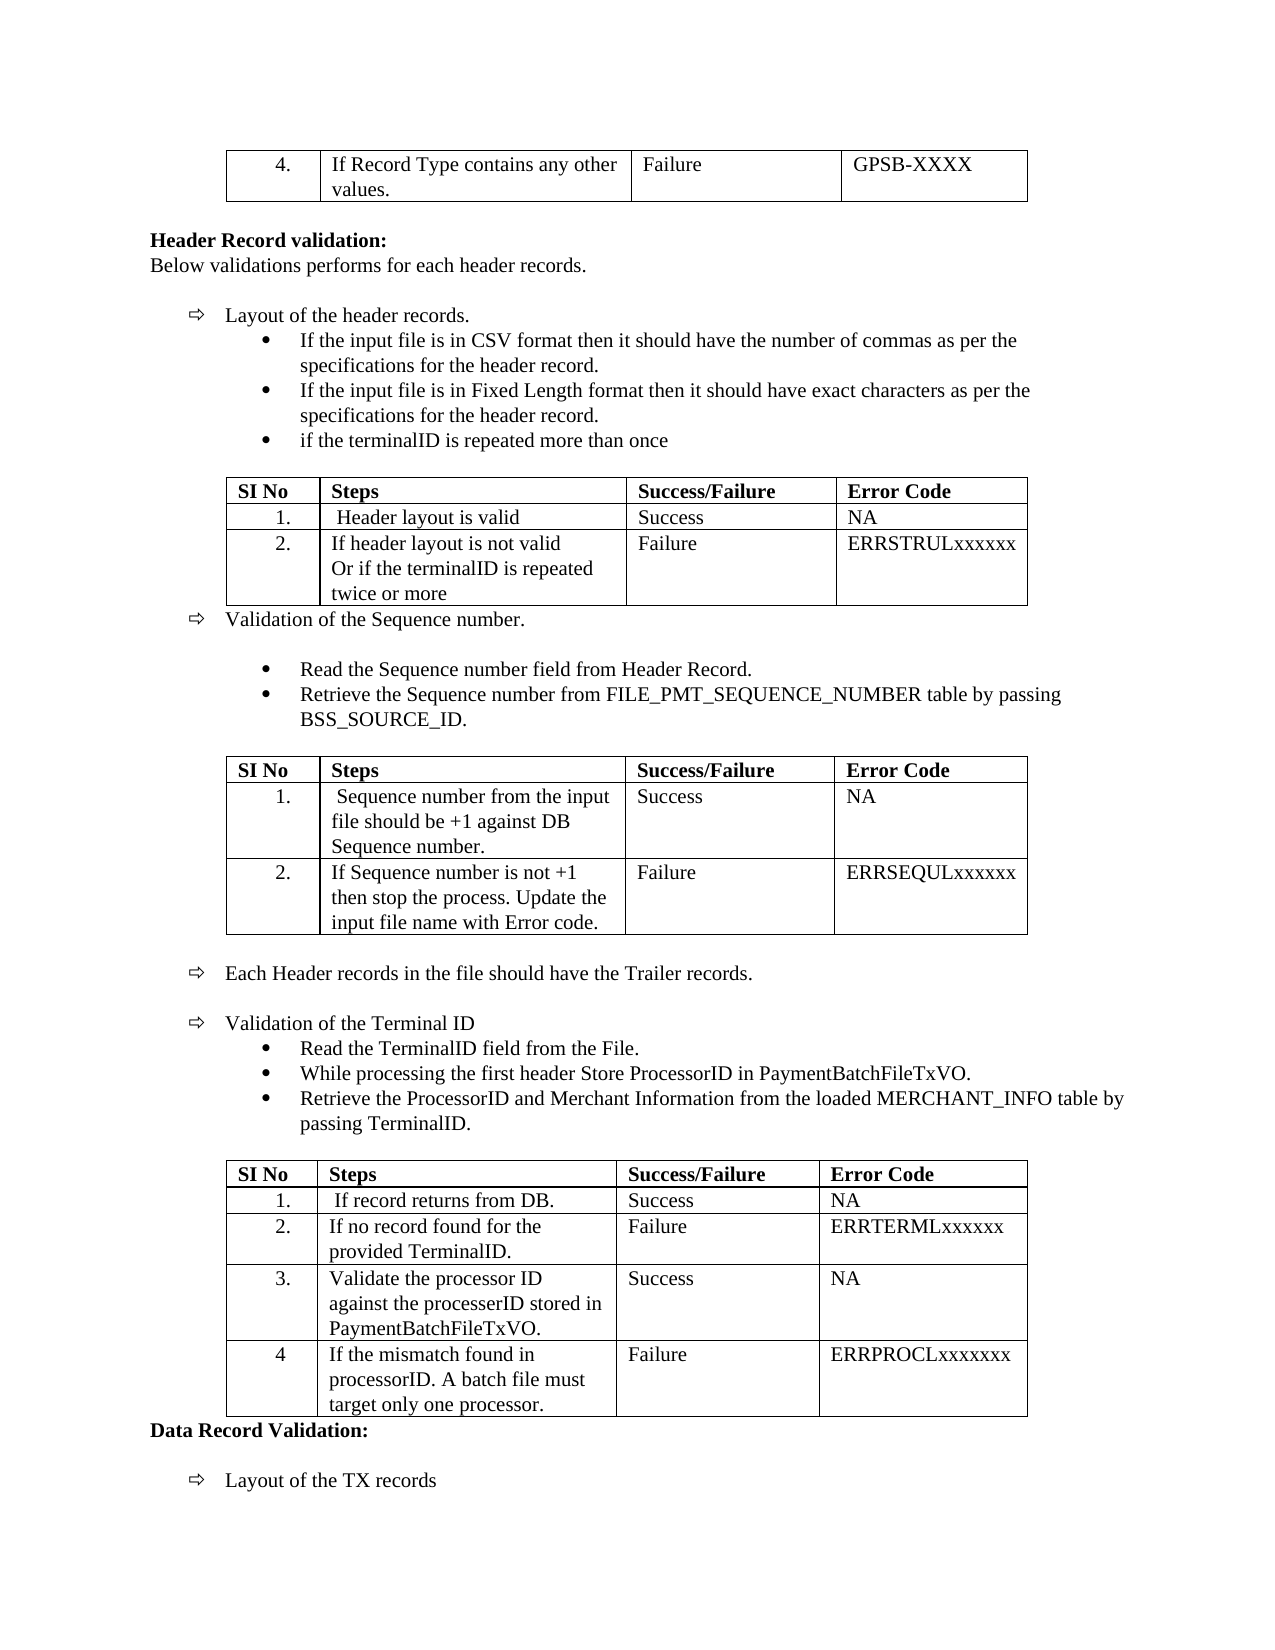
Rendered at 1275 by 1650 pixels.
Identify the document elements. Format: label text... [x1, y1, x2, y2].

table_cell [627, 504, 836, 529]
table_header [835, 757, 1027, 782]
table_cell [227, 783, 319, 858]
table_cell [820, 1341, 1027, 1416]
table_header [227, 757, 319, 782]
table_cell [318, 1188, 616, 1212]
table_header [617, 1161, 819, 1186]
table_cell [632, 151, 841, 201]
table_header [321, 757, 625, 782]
list Validation of the Sequence number. [187, 606, 1125, 631]
text Header Record validation: [150, 227, 1125, 252]
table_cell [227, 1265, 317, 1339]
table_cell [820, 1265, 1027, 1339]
list Layout of the TX records [187, 1467, 1125, 1492]
list if the terminalID is repeated more than once [262, 427, 1125, 452]
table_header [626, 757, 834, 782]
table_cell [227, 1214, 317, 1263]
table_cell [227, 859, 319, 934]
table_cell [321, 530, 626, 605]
list If the input file is in CSV format then it should have the number of commas as per the specifications for the header record. [262, 327, 1125, 377]
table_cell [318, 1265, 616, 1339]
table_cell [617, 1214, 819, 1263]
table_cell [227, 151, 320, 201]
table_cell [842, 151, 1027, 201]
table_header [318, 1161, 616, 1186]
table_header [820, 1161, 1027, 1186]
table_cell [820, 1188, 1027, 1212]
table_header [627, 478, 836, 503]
list If the input file is in Fixed Length format then it should have exact characters as per the specifications for the header record. [262, 377, 1125, 427]
list Layout of the header records. [187, 302, 1125, 327]
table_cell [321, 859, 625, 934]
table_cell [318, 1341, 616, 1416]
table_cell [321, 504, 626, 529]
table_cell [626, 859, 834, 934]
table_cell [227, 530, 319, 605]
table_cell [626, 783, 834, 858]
text Data Record Validation: [150, 1417, 1125, 1442]
list Retrieve the Sequence number from FILE_PMT_SEQUENCE_NUMBER table by passing BSS_SOURCE_ID. [262, 681, 1125, 731]
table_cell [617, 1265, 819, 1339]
list Read the Sequence number field from Header Record. [262, 656, 1125, 681]
list Retrieve the ProcessorID and Merchant Information from the loaded MERCHANT_INFO table by passing TerminalID. [262, 1085, 1125, 1135]
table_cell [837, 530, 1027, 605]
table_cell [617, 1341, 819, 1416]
list Validation of the Terminal ID [187, 1010, 1125, 1035]
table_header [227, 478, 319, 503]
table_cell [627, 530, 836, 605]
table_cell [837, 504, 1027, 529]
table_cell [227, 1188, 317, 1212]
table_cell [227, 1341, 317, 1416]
list Each Header records in the file should have the Trailer records. [187, 960, 1125, 985]
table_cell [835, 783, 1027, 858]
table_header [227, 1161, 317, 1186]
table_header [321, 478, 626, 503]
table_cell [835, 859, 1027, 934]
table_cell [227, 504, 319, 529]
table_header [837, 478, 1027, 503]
list Read the TerminalID field from the File. [262, 1035, 1125, 1060]
list While processing the first header Store ProcessorID in PaymentBatchFileTxVO. [262, 1060, 1125, 1085]
text Below validations performs for each header records. [150, 252, 1125, 277]
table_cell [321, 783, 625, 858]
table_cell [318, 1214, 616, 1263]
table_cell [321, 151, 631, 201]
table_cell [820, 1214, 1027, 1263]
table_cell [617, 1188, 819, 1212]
